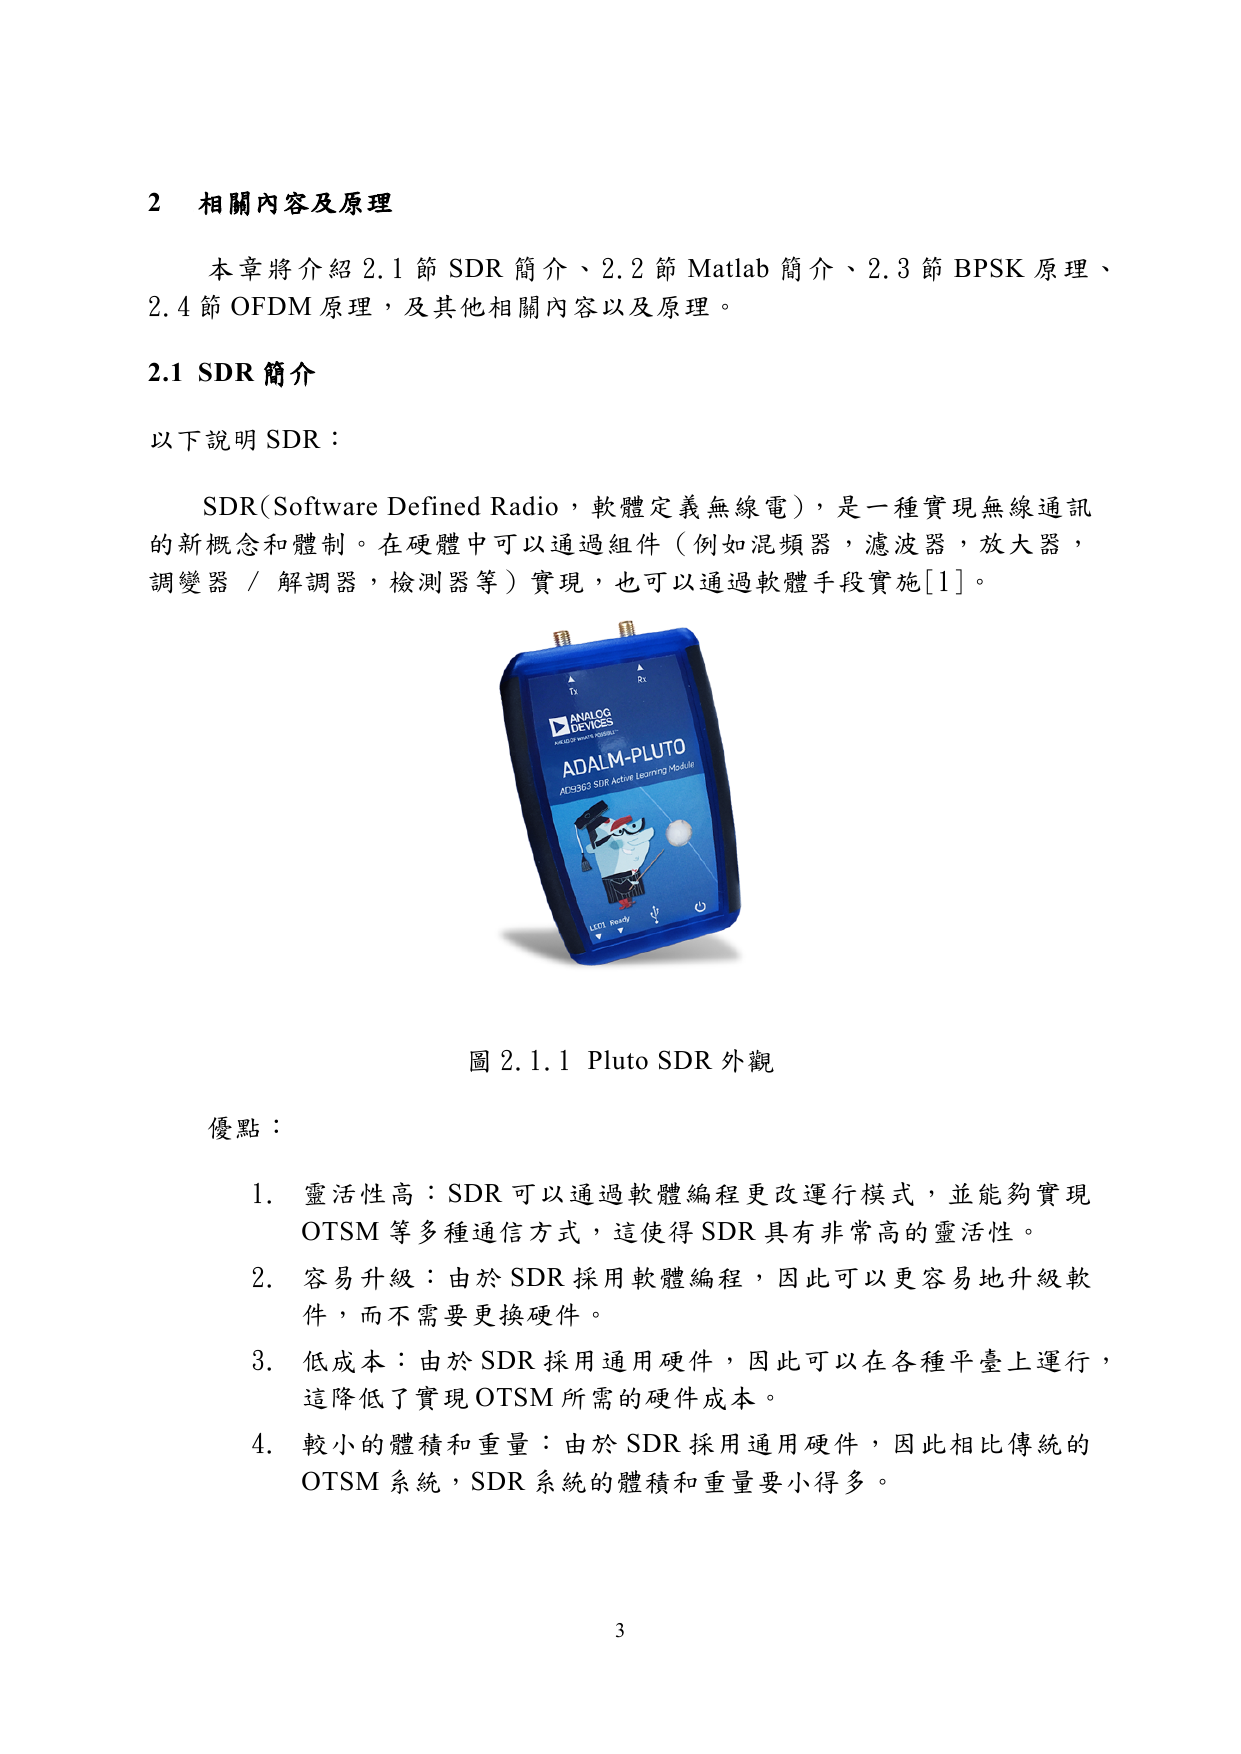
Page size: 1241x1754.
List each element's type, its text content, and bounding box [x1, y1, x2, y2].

text SDR(Software Defined Radio，軟體定義無線電)，是一種實現無線通訊的新概念和體制。在硬體中可以通過組件（例如混頻器，濾波器，放大器，調變器 / 解調器，檢測器等）實現，也可以通過軟體手段實施[1]。 [148, 486, 1092, 598]
list 容易升級：由於SDR採用軟體編程，因此可以更容易地升級軟件，而不需要更換硬件。 [251, 1257, 1092, 1332]
picture [362, 608, 878, 983]
text 本章將介紹2.1節SDR簡介、2.2節Matlab簡介、2.3節BPSK原理、2.4節OFDM原理，及其他相關內容以及原理。 [148, 248, 1092, 323]
list 低成本：由於SDR採用通用硬件，因此可以在各種平臺上運行，這降低了實現OTSM所需的硬件成本。 [251, 1340, 1092, 1415]
text SDR簡介 [148, 352, 1092, 390]
list 靈活性高：SDR可以通過軟體編程更改運行模式，並能夠實現OTSM等多種通信方式，這使得SDR具有非常高的靈活性。 [251, 1173, 1092, 1248]
text 相關內容及原理 [148, 182, 1092, 219]
list 較小的體積和重量：由於SDR採用通用硬件，因此相比傳統的OTSM系統，SDR系統的體積和重量要小得多。 [251, 1423, 1092, 1498]
text 優點： [148, 1107, 1092, 1144]
text 以下說明SDR： [148, 419, 1092, 457]
